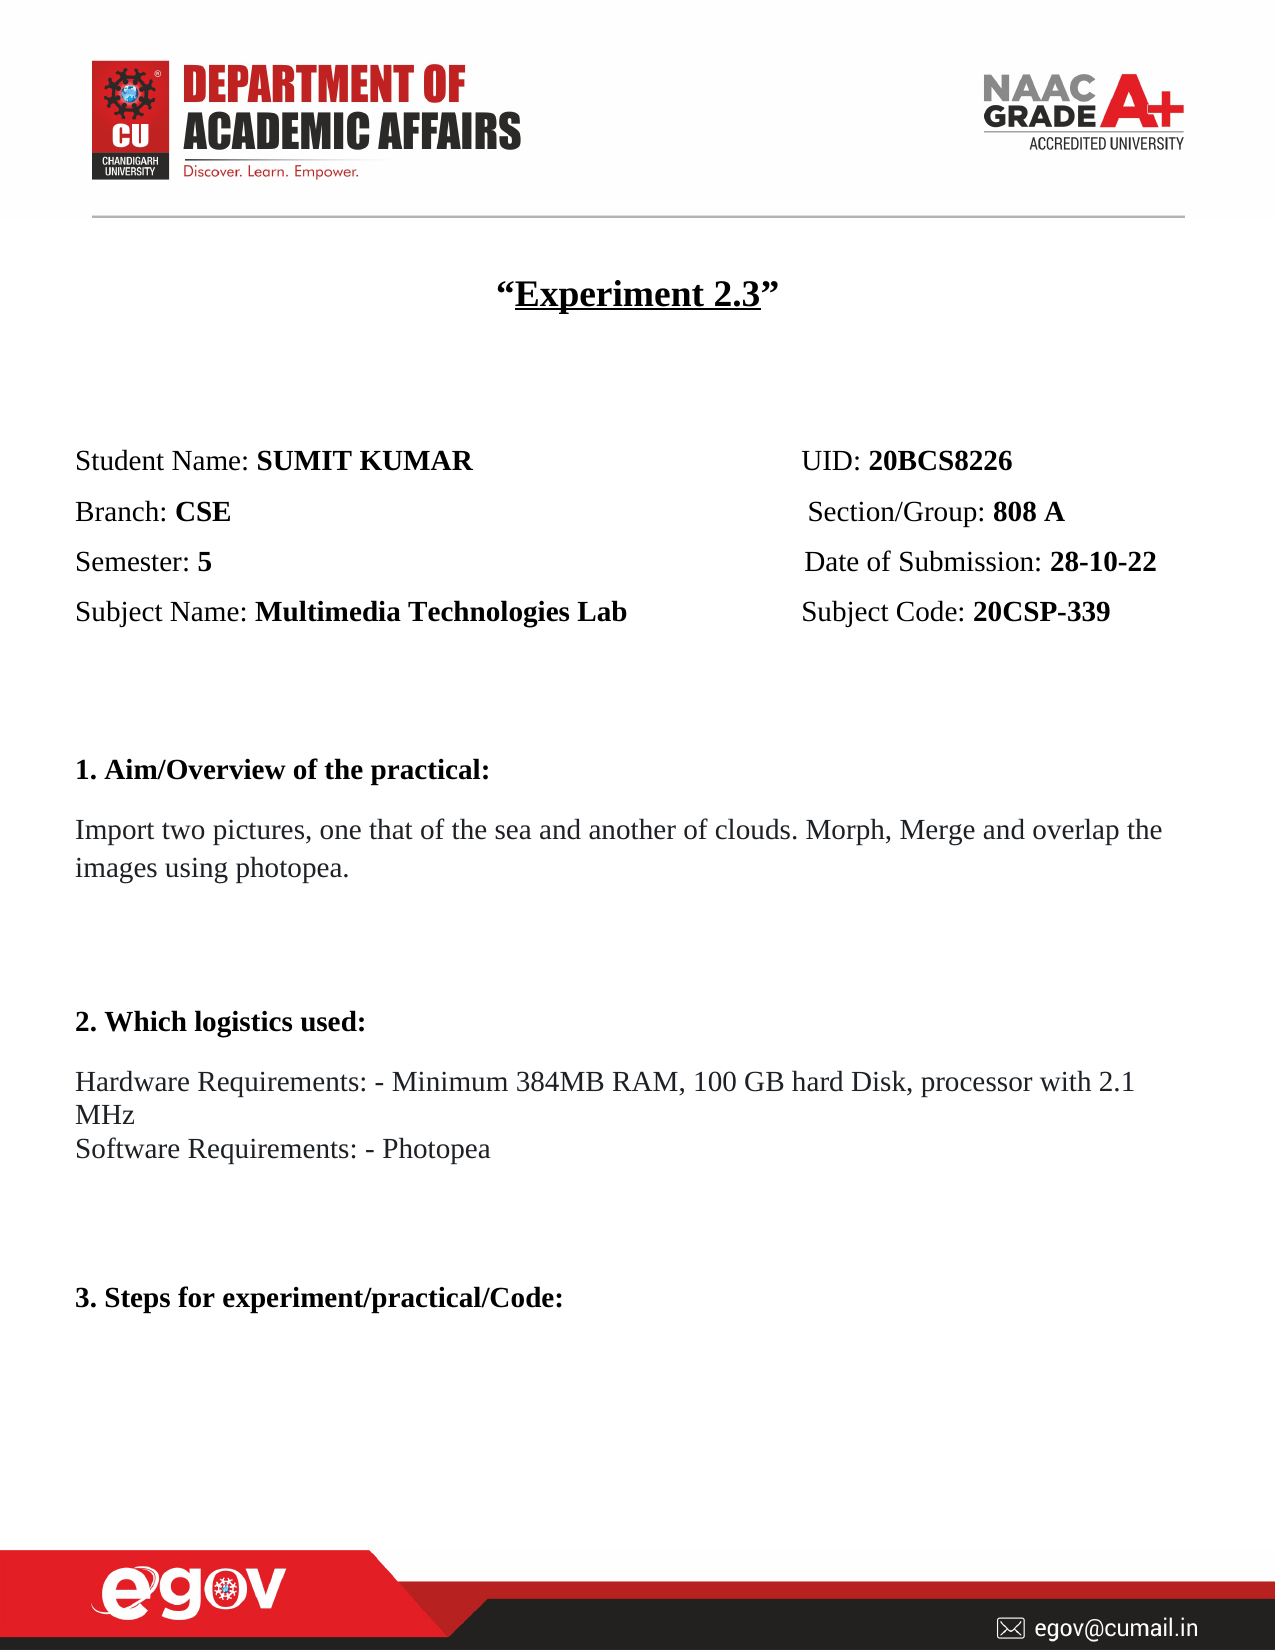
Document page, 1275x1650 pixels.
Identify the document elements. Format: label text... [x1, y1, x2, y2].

text Import two pictures, one that of the sea and another of clouds. Morph, Merge and overlap the images using photopea. [75, 812, 1200, 884]
picture [0, 0, 1275, 218]
text 1. Aim/Overview of the practical: [75, 752, 1200, 786]
text Branch: CSE Section/Group: 808 A [75, 494, 1200, 527]
text 2. Which logistics used: [75, 1004, 1200, 1038]
text Software Requirements: - Photopea [75, 1131, 1200, 1164]
text Hardware Requirements: - Minimum 384MB RAM, 100 GB hard Disk, processor with 2.1 MHz [75, 1064, 1200, 1131]
text Subject Name: Multimedia Technologies Lab Subject Code: 20CSP-339 [75, 594, 1200, 628]
text 3. Steps for experiment/practical/Code: [75, 1280, 1200, 1314]
text Student Name: SUMIT KUMAR UID: 20BCS8226 [75, 443, 1200, 477]
picture [0, 1549, 1275, 1650]
text “Experiment 2.3” [75, 271, 1200, 314]
text Semester: 5 Date of Submission: 28-10-22 [75, 544, 1200, 578]
